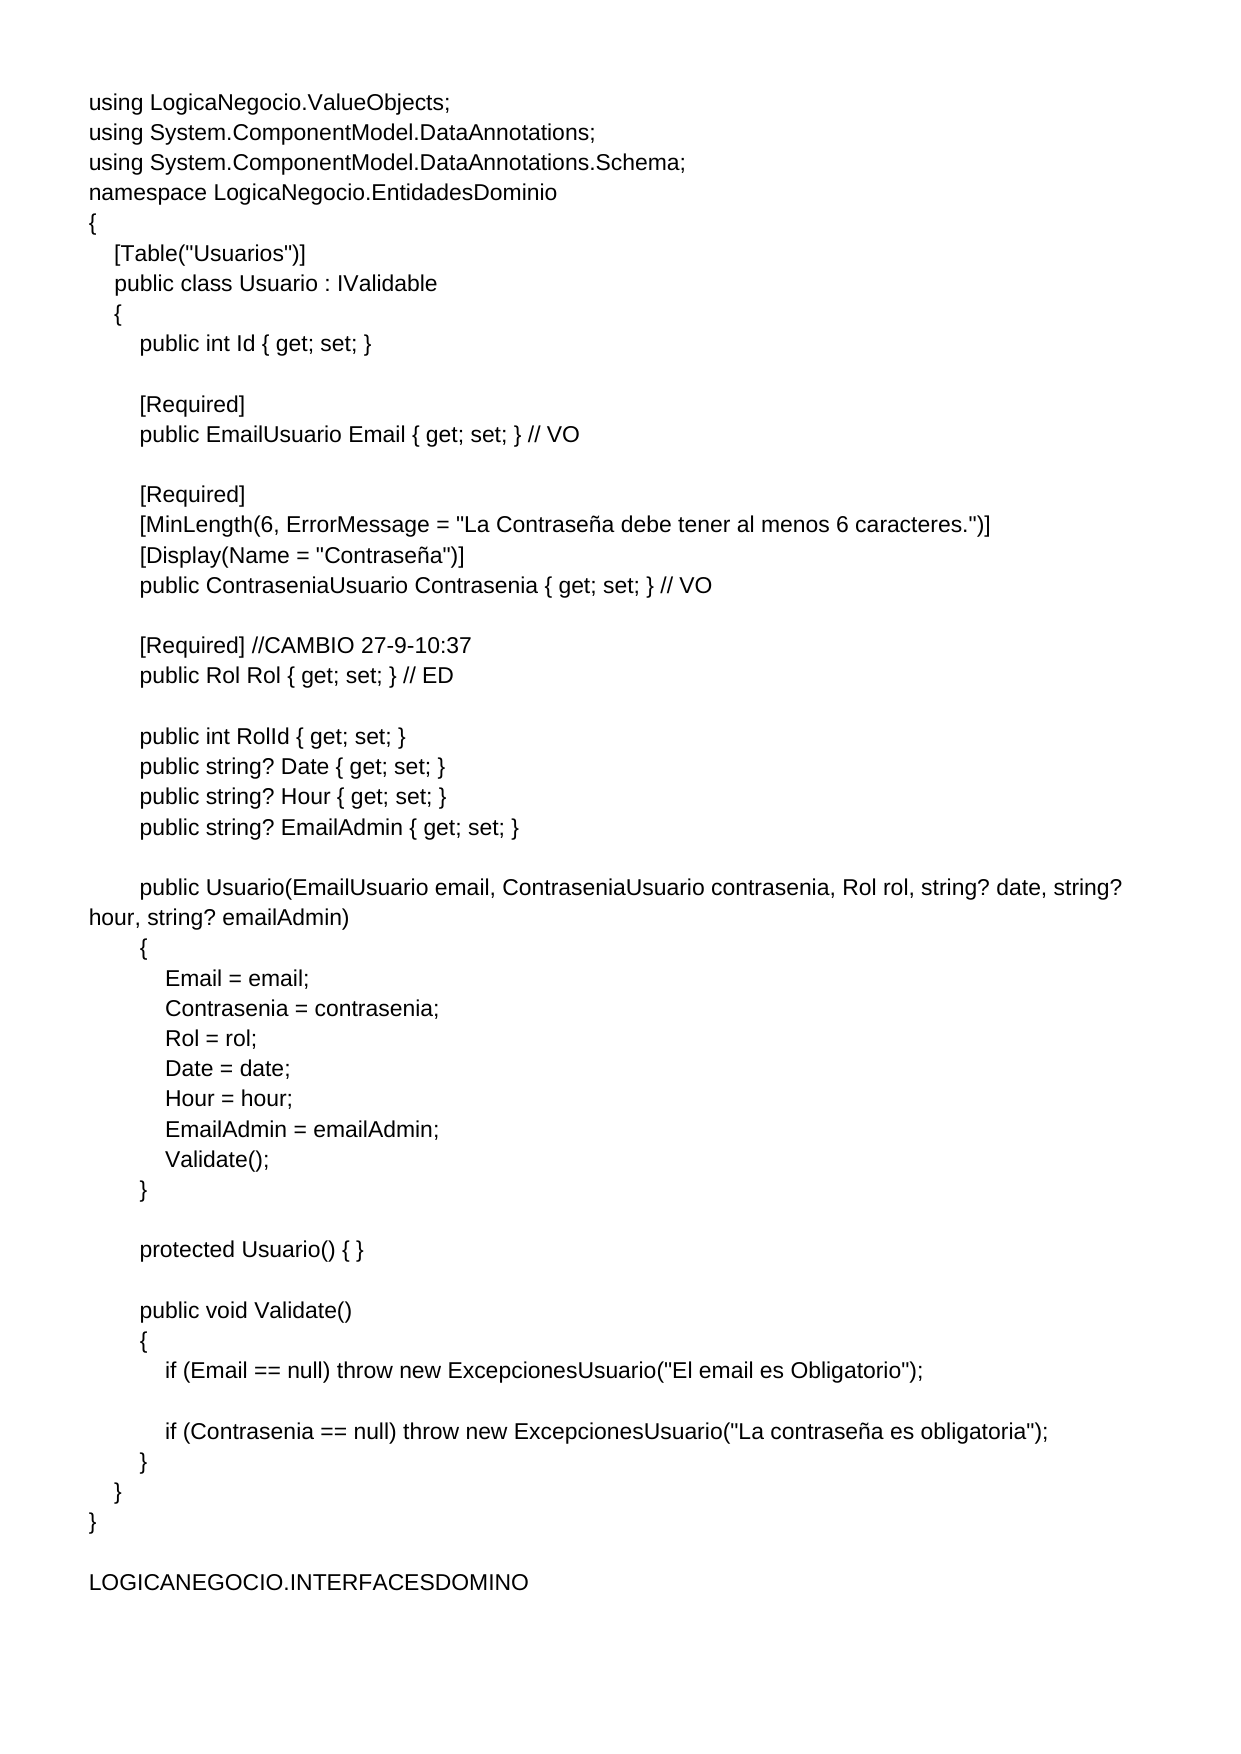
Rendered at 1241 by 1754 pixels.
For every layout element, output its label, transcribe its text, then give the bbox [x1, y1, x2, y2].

text public string? Date { get; set; } [88, 753, 1169, 779]
text [Required] //CAMBIO 27-9-10:37 [88, 632, 1169, 659]
text { [88, 1327, 1169, 1353]
text Date = date; [88, 1055, 1169, 1082]
text if (Contrasenia == null) throw new ExcepcionesUsuario("La contraseña es obligatoria"); [88, 1418, 1169, 1444]
text Email = email; [88, 964, 1169, 991]
text public int Id { get; set; } [88, 330, 1169, 357]
text public EmailUsuario Email { get; set; } // VO [88, 421, 1169, 447]
text } [88, 1508, 1169, 1535]
text Hour = hour; [88, 1085, 1169, 1112]
text LOGICANEGOCIO.INTERFACESDOMINO [88, 1569, 1169, 1595]
text } [88, 1448, 1169, 1474]
text using System.ComponentModel.DataAnnotations.Schema; [88, 149, 1169, 175]
text Validate(); [88, 1146, 1169, 1172]
text public string? EmailAdmin { get; set; } [88, 813, 1169, 840]
text public int RolId { get; set; } [88, 723, 1169, 749]
text } [88, 1176, 1169, 1202]
text public Usuario(EmailUsuario email, ContraseniaUsuario contrasenia, Rol rol, string? date, string? hour, string? emailAdmin) [88, 874, 1169, 931]
text namespace LogicaNegocio.EntidadesDominio [88, 179, 1169, 206]
text public void Validate() [88, 1297, 1169, 1323]
text public class Usuario : IValidable [88, 270, 1169, 296]
text [Display(Name = "Contraseña")] [88, 542, 1169, 568]
text Contrasenia = contrasenia; [88, 995, 1169, 1021]
text protected Usuario() { } [88, 1236, 1169, 1263]
text public Rol Rol { get; set; } // ED [88, 662, 1169, 689]
text [Required] [88, 391, 1169, 417]
text } [88, 1478, 1169, 1504]
text { [88, 934, 1169, 961]
text [MinLength(6, ErrorMessage = "La Contraseña debe tener al menos 6 caracteres.")] [88, 511, 1169, 538]
text public string? Hour { get; set; } [88, 783, 1169, 810]
text using LogicaNegocio.ValueObjects; [88, 88, 1169, 115]
text [Required] [88, 481, 1169, 508]
text { [88, 209, 1169, 236]
text if (Email == null) throw new ExcepcionesUsuario("El email es Obligatorio"); [88, 1357, 1169, 1384]
text public ContraseniaUsuario Contrasenia { get; set; } // VO [88, 572, 1169, 598]
text Rol = rol; [88, 1025, 1169, 1051]
text [Table("Usuarios")] [88, 239, 1169, 266]
text using System.ComponentModel.DataAnnotations; [88, 119, 1169, 145]
text EmailAdmin = emailAdmin; [88, 1116, 1169, 1142]
text { [88, 300, 1169, 326]
